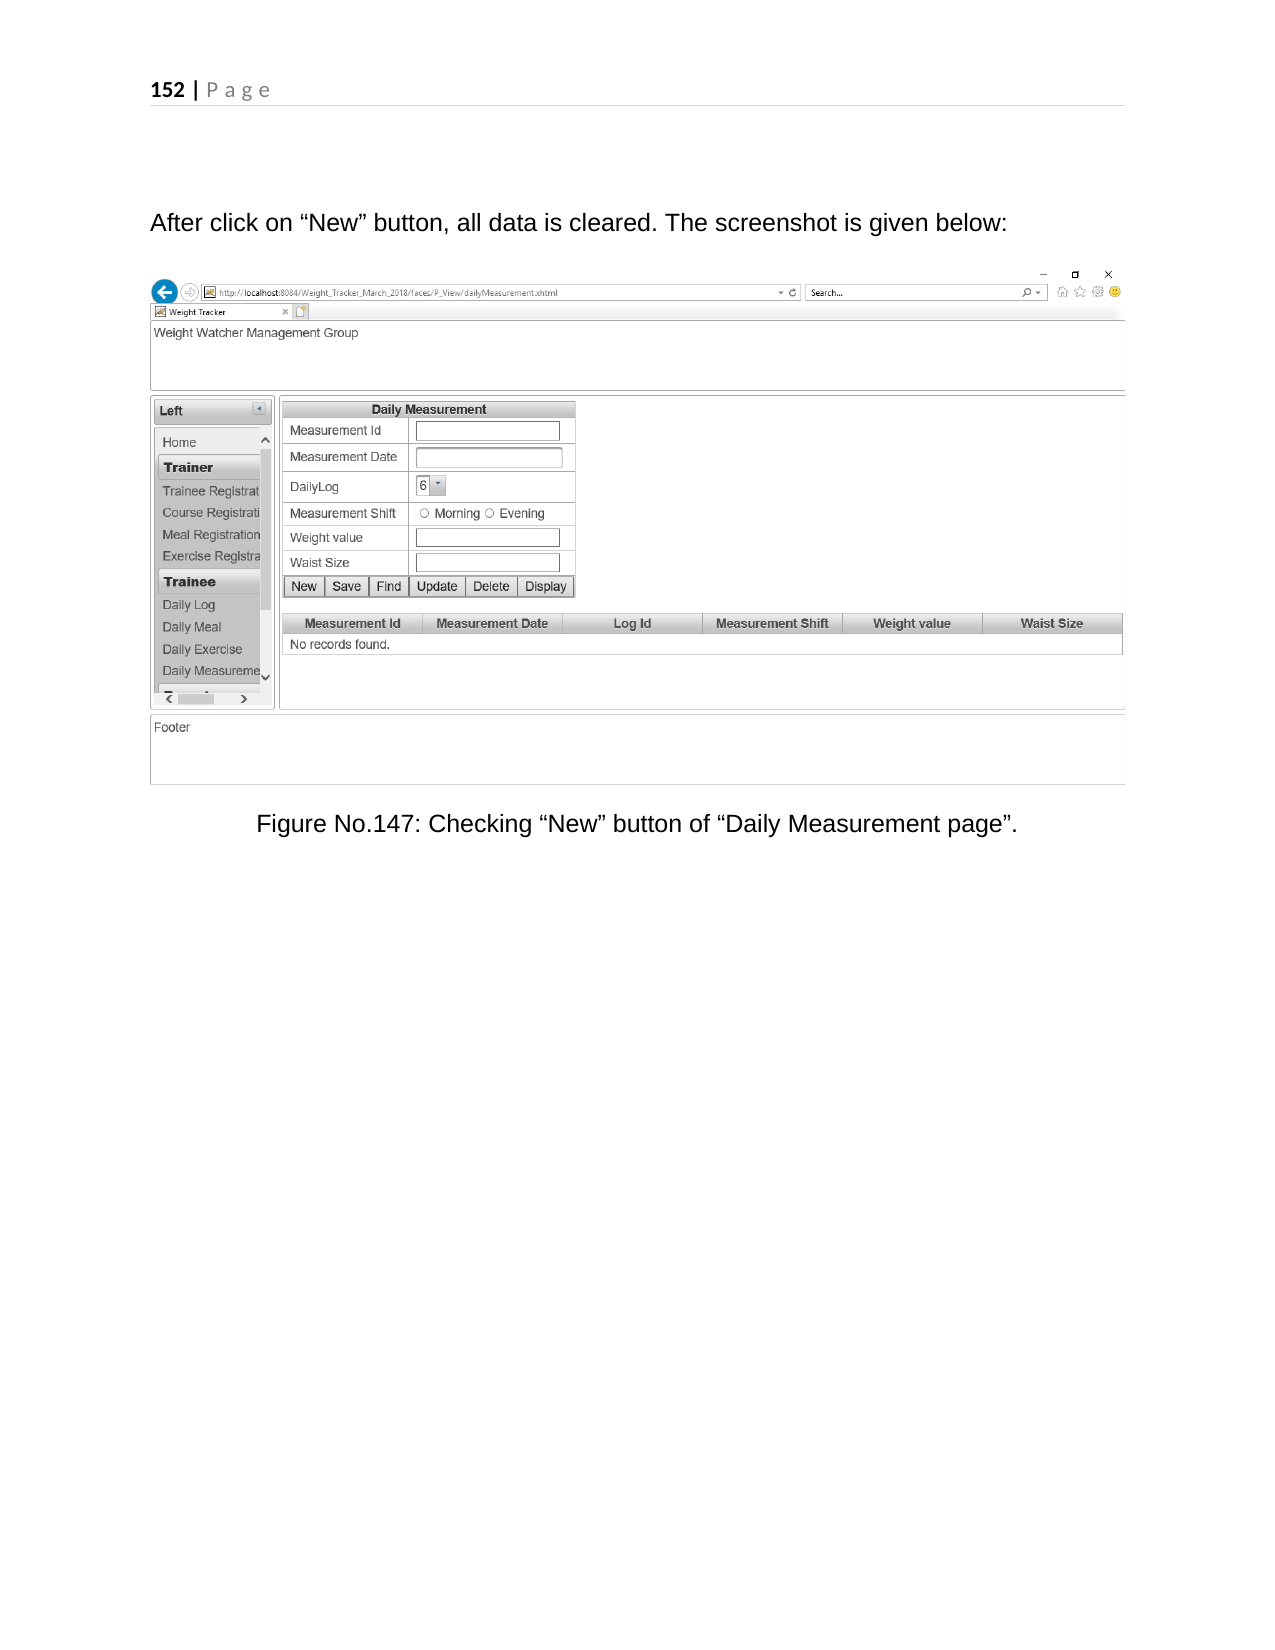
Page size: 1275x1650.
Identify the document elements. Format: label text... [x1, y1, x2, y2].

text After click on “New” button, all data is cleared. The screenshot is given below: [150, 207, 1125, 236]
text Figure No.147: Checking “New” button of “Daily Measurement page”. [150, 809, 1125, 837]
picture [150, 265, 1125, 785]
